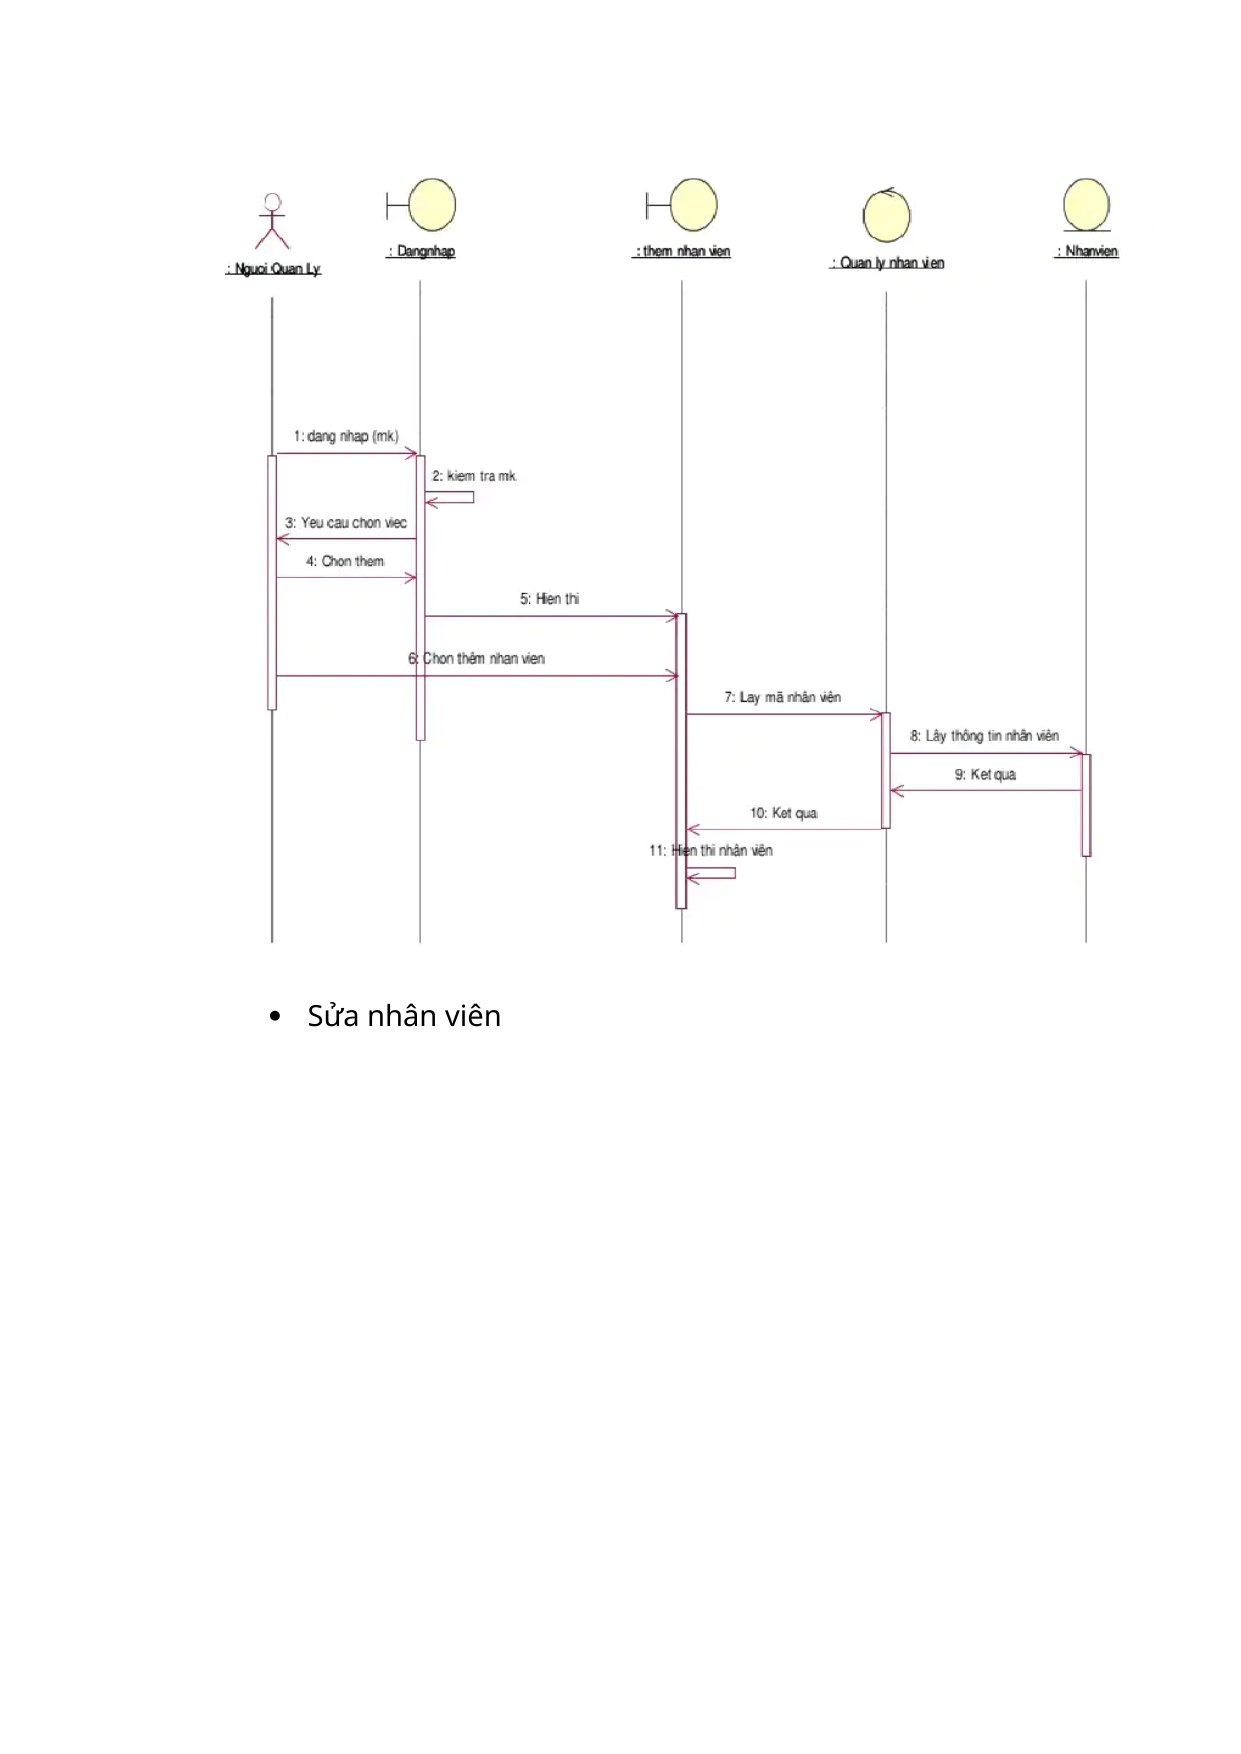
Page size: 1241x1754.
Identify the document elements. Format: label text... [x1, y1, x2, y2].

list Sửa nhân viên [270, 995, 1090, 1035]
picture [225, 150, 1165, 977]
